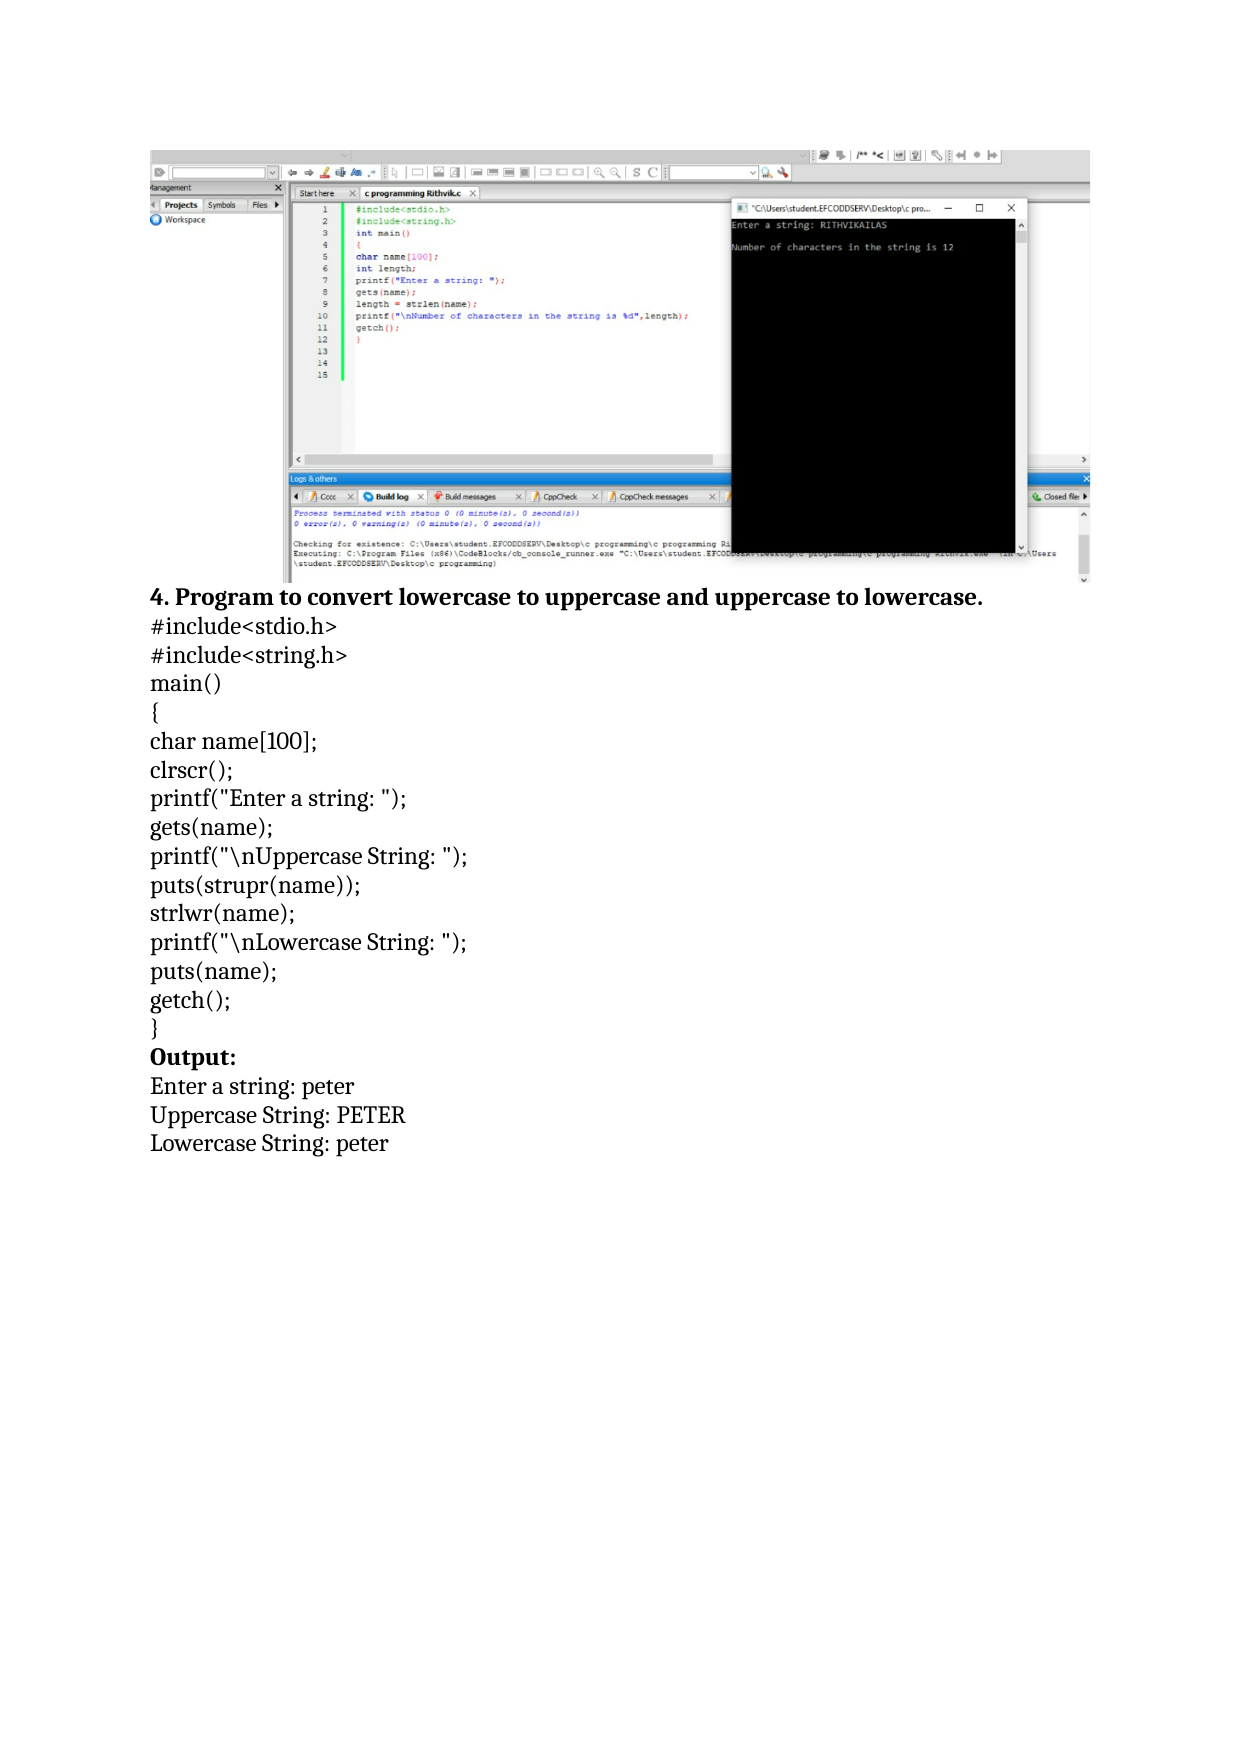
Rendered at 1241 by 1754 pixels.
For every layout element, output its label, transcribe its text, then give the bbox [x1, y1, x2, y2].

text printf("\nUppercase String: "); [150, 842, 1090, 871]
text Output: [150, 1043, 1090, 1072]
text 4. Program to convert lowercase to uppercase and uppercase to lowercase. [150, 583, 1090, 612]
text { [150, 698, 1090, 727]
text #include<string.h> [150, 641, 1090, 669]
text } [150, 1014, 1090, 1043]
text Lowercase String: peter [150, 1129, 1090, 1158]
text Enter a string: peter [150, 1072, 1090, 1101]
text printf("\nLowercase String: "); [150, 928, 1090, 957]
text #include<stdio.h> [150, 612, 1090, 641]
text char name[100]; [150, 727, 1090, 756]
text printf("Enter a string: "); [150, 784, 1090, 813]
text getch(); [150, 986, 1090, 1014]
text puts(strupr(name)); [150, 871, 1090, 899]
text clrscr(); [150, 756, 1090, 784]
text strlwr(name); [150, 899, 1090, 928]
picture [150, 150, 1091, 583]
text gets(name); [150, 813, 1090, 842]
text puts(name); [150, 957, 1090, 986]
text main() [150, 669, 1090, 698]
text Uppercase String: PETER [150, 1101, 1090, 1129]
